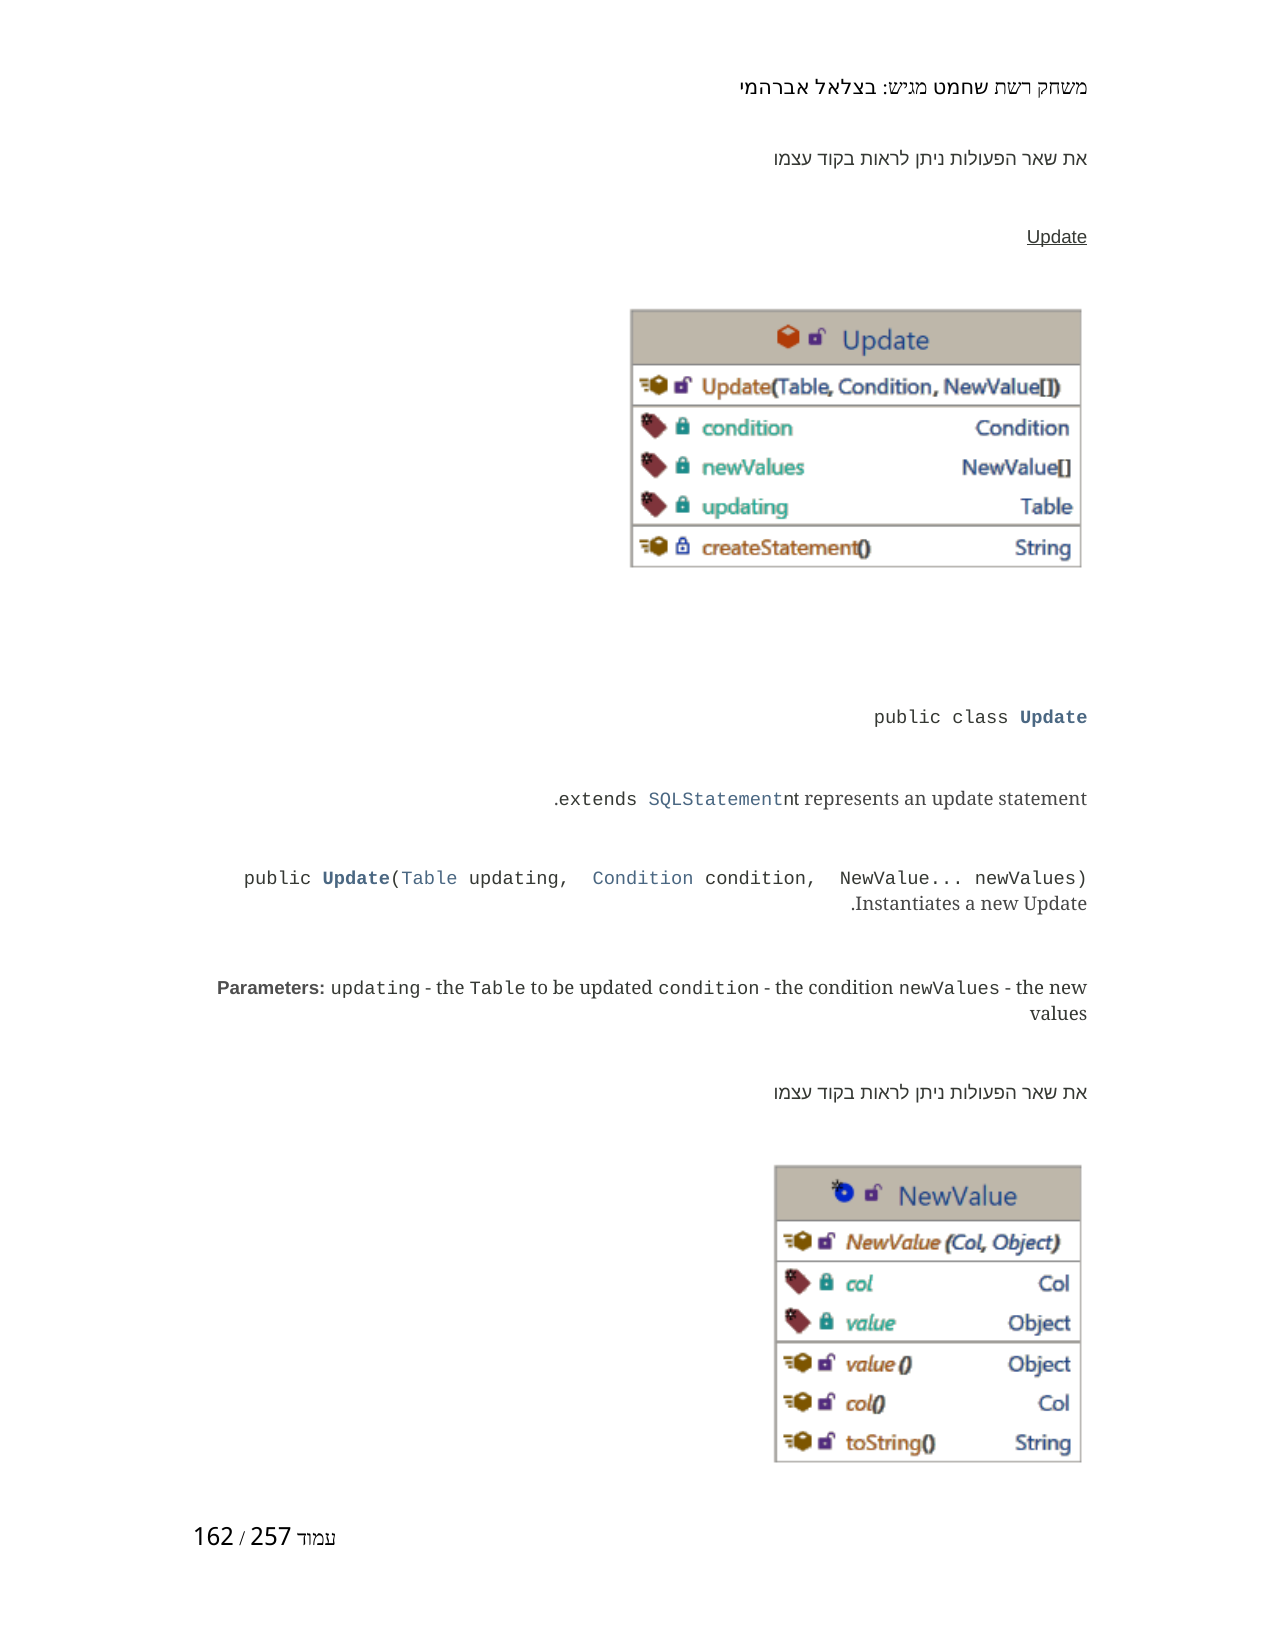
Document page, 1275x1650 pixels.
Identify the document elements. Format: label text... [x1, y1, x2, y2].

text את שאר הפעולות ניתן לראות בקוד עצמו [187, 148, 1087, 169]
text public Update​(Table updating, Condition condition, NewValue... newValues) Instantiates a new Update. [187, 869, 1087, 918]
picture [625, 303, 1088, 574]
text public class Update [187, 707, 1087, 729]
text Update [187, 226, 1087, 247]
picture [768, 1159, 1088, 1469]
text את שאר הפעולות ניתן לראות בקוד עצמו [187, 1082, 1087, 1103]
text extends SQLStatementnt represents an update statement. [187, 785, 1087, 813]
text Parameters: updating - the Table to be updated condition - the condition newValues - the new values [187, 974, 1087, 1026]
